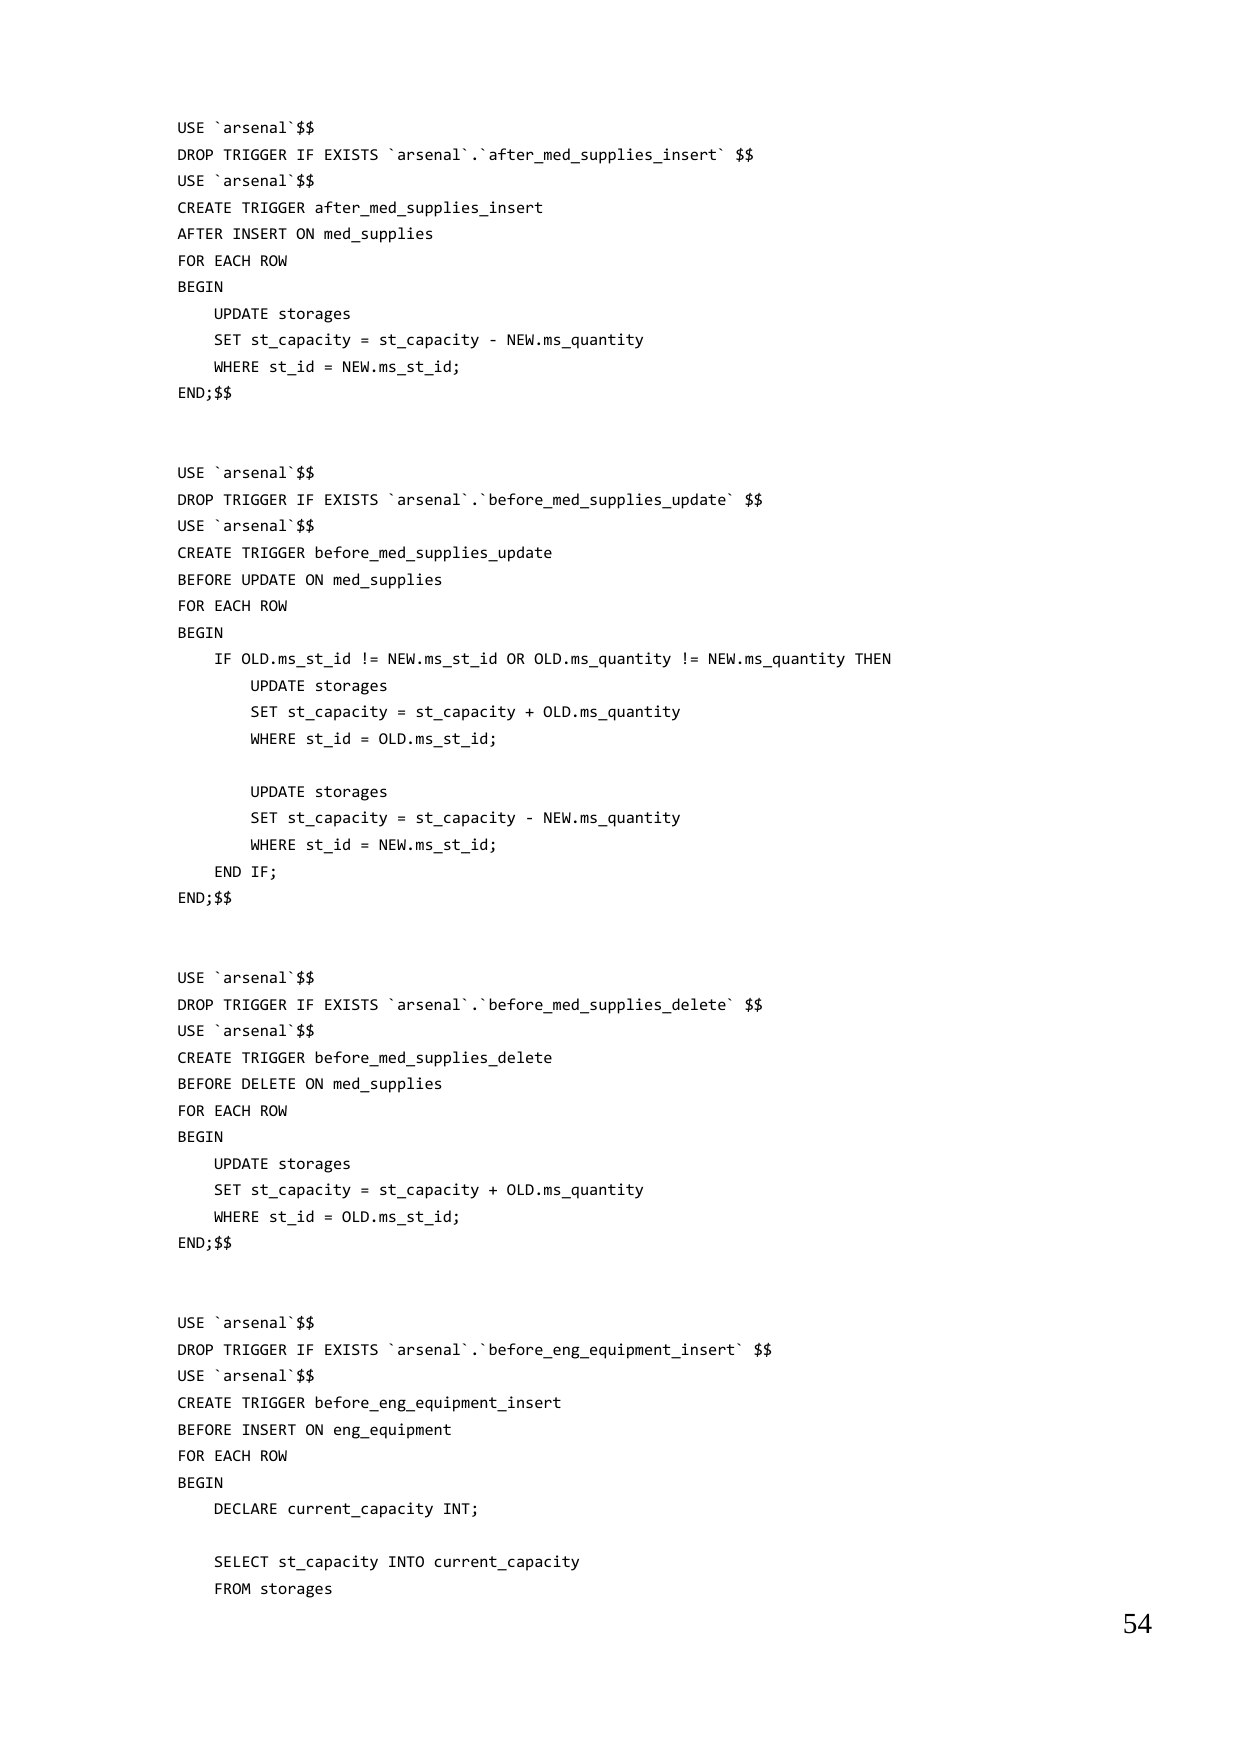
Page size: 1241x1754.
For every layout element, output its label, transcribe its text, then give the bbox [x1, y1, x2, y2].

text FROM storages [177, 1579, 1152, 1598]
text CREATE TRIGGER before_med_supplies_update [177, 543, 1152, 563]
text USE `arsenal`$$ [177, 118, 1152, 138]
text END;$$ [177, 384, 1152, 403]
text USE `arsenal`$$ [177, 171, 1152, 191]
text FOR EACH ROW [177, 596, 1152, 616]
text BEGIN [177, 277, 1152, 297]
text AFTER INSERT ON med_supplies [177, 224, 1152, 244]
text DROP TRIGGER IF EXISTS `arsenal`.`after_med_supplies_insert` $$ [177, 145, 1152, 164]
text WHERE st_id = NEW.ms_st_id; [177, 357, 1152, 377]
text BEGIN [177, 1127, 1152, 1147]
text FOR EACH ROW [177, 1446, 1152, 1466]
text USE `arsenal`$$ [177, 968, 1152, 988]
text UPDATE storages [177, 676, 1152, 695]
text FOR EACH ROW [177, 251, 1152, 270]
text END;$$ [177, 888, 1152, 908]
text SELECT st_capacity INTO current_capacity [177, 1552, 1152, 1572]
text CREATE TRIGGER before_med_supplies_delete [177, 1048, 1152, 1067]
text DROP TRIGGER IF EXISTS `arsenal`.`before_eng_equipment_insert` $$ [177, 1340, 1152, 1359]
text WHERE st_id = NEW.ms_st_id; [177, 835, 1152, 855]
text DECLARE current_capacity INT; [177, 1499, 1152, 1519]
text BEFORE INSERT ON eng_equipment [177, 1420, 1152, 1439]
text IF OLD.ms_st_id != NEW.ms_st_id OR OLD.ms_quantity != NEW.ms_quantity THEN [177, 649, 1152, 669]
text CREATE TRIGGER before_eng_equipment_insert [177, 1393, 1152, 1413]
text USE `arsenal`$$ [177, 1021, 1152, 1041]
text UPDATE storages [177, 782, 1152, 802]
text SET st_capacity = st_capacity + OLD.ms_quantity [177, 1181, 1152, 1200]
text END IF; [177, 862, 1152, 881]
text WHERE st_id = OLD.ms_st_id; [177, 1207, 1152, 1227]
text SET st_capacity = st_capacity - NEW.ms_quantity [177, 809, 1152, 828]
text BEGIN [177, 1473, 1152, 1492]
text USE `arsenal`$$ [177, 1313, 1152, 1333]
text BEFORE DELETE ON med_supplies [177, 1074, 1152, 1094]
text UPDATE storages [177, 1154, 1152, 1173]
text USE `arsenal`$$ [177, 463, 1152, 483]
text END;$$ [177, 1234, 1152, 1253]
text BEFORE UPDATE ON med_supplies [177, 570, 1152, 589]
text USE `arsenal`$$ [177, 1367, 1152, 1386]
text UPDATE storages [177, 304, 1152, 323]
text SET st_capacity = st_capacity + OLD.ms_quantity [177, 702, 1152, 722]
text CREATE TRIGGER after_med_supplies_insert [177, 198, 1152, 217]
text WHERE st_id = OLD.ms_st_id; [177, 729, 1152, 748]
text SET st_capacity = st_capacity - NEW.ms_quantity [177, 331, 1152, 350]
text BEGIN [177, 623, 1152, 642]
text DROP TRIGGER IF EXISTS `arsenal`.`before_med_supplies_delete` $$ [177, 995, 1152, 1014]
text FOR EACH ROW [177, 1101, 1152, 1120]
text DROP TRIGGER IF EXISTS `arsenal`.`before_med_supplies_update` $$ [177, 490, 1152, 509]
text USE `arsenal`$$ [177, 517, 1152, 536]
